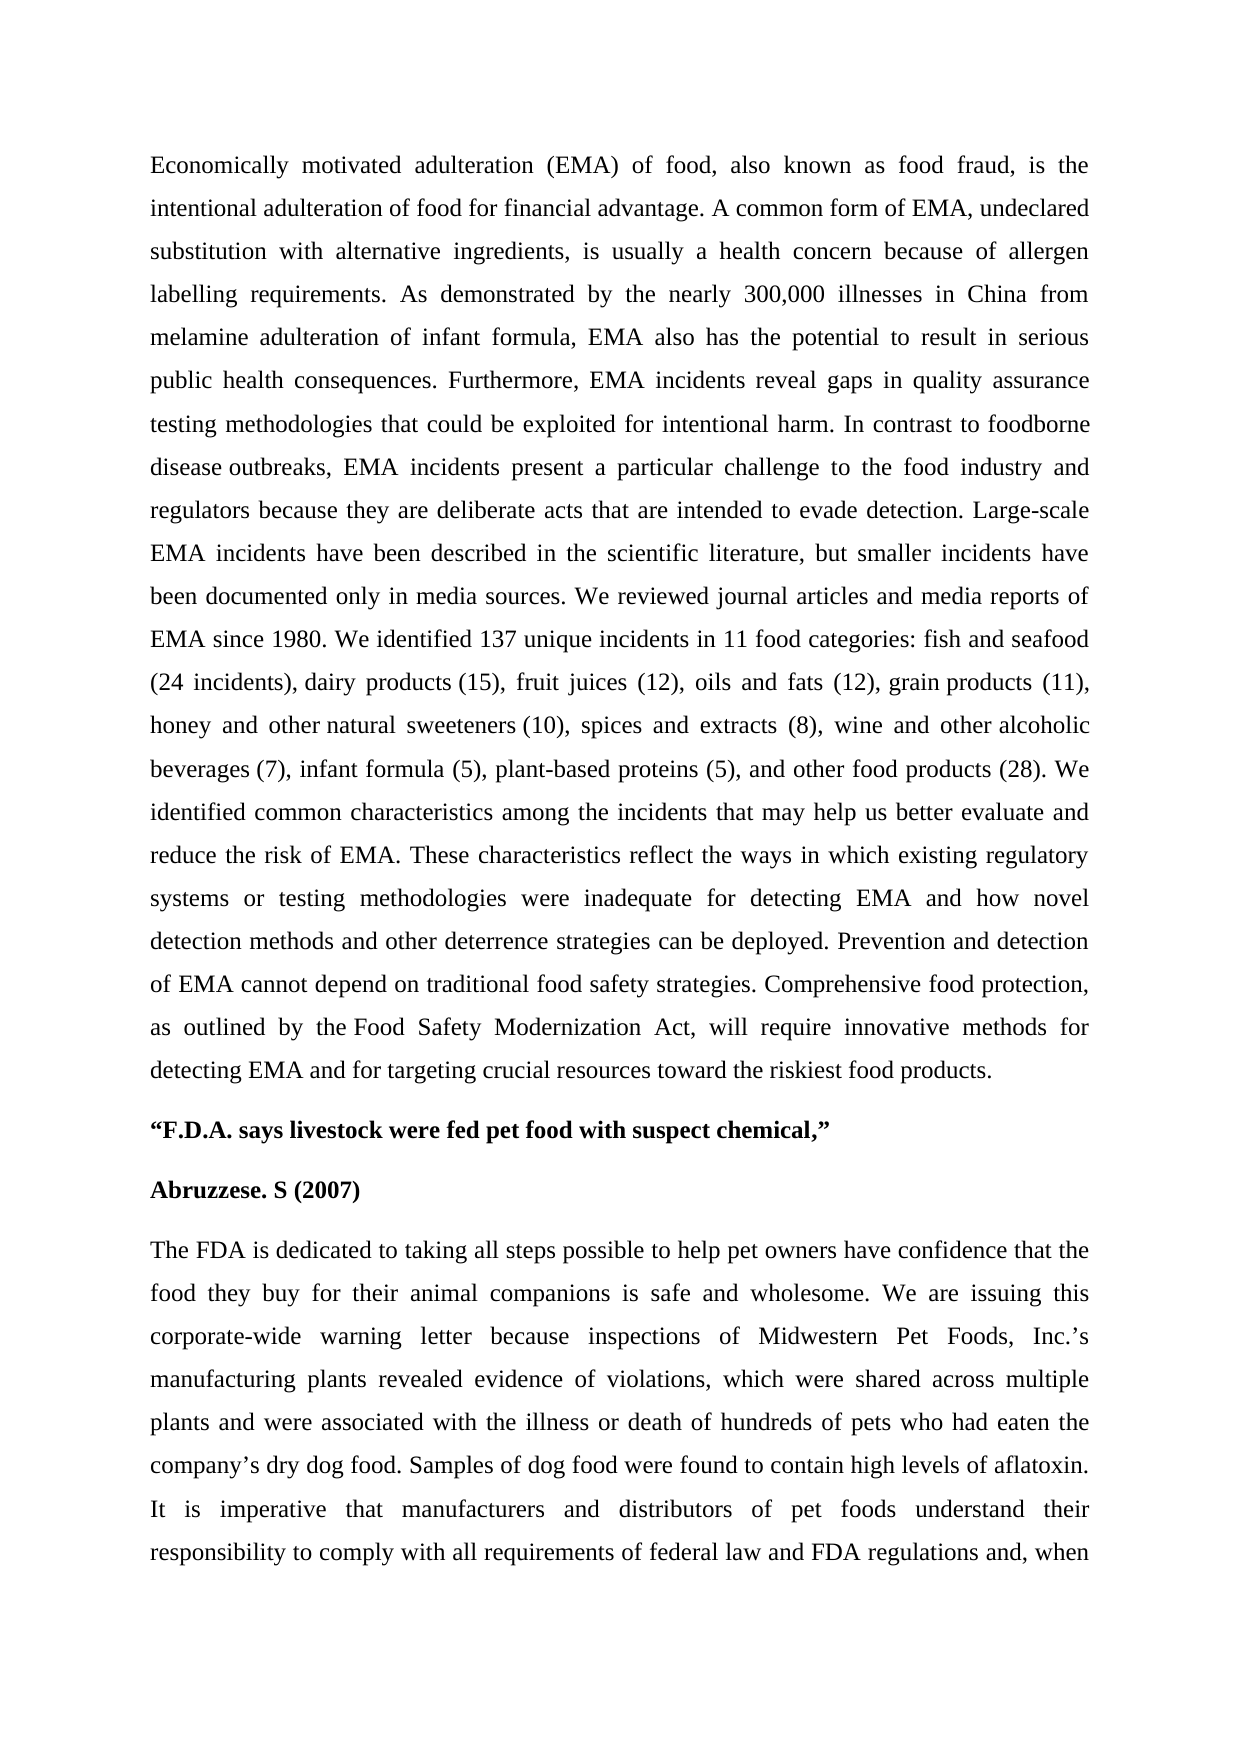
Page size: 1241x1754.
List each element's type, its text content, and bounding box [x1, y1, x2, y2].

text “F.D.A. says livestock were fed pet food with suspect chemical,” [150, 1115, 1090, 1144]
text Economically motivated adulteration (EMA) of food, also known as food fraud, is the intentional adulteration of food for financial advantage. A common form of EMA, undeclared substitution with alternative ingredients, is usually a health concern because of allergen labelling requirements. As demonstrated by the nearly 300,000 illnesses in China from melamine adulteration of infant formula, EMA also has the potential to result in serious public health consequences. Furthermore, EMA incidents reveal gaps in quality assurance testing methodologies that could be exploited for intentional harm. In contrast to foodborne disease outbreaks, EMA incidents present a particular challenge to the food industry and regulators because they are deliberate acts that are intended to evade detection. Large-scale EMA incidents have been described in the scientific literature, but smaller incidents have been documented only in media sources. We reviewed journal articles and media reports of EMA since 1980. We identified 137 unique incidents in 11 food categories: fish and seafood (24 incidents), dairy products (15), fruit juices (12), oils and fats (12), grain products (11), honey and other natural sweeteners (10), spices and extracts (8), wine and other alcoholic beverages (7), infant formula (5), plant-based proteins (5), and other food products (28). We identified common characteristics among the incidents that may help us better evaluate and reduce the risk of EMA. These characteristics reflect the ways in which existing regulatory systems or testing methodologies were inadequate for detecting EMA and how novel detection methods and other deterrence strategies can be deployed. Prevention and detection of EMA cannot depend on traditional food safety strategies. Comprehensive food protection, as outlined by the Food Safety Modernization Act, will require innovative methods for detecting EMA and for targeting crucial resources toward the riskiest food products. [150, 150, 1090, 1084]
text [150, 1235, 1090, 1566]
text Abruzzese. S (2007) [150, 1175, 1090, 1204]
